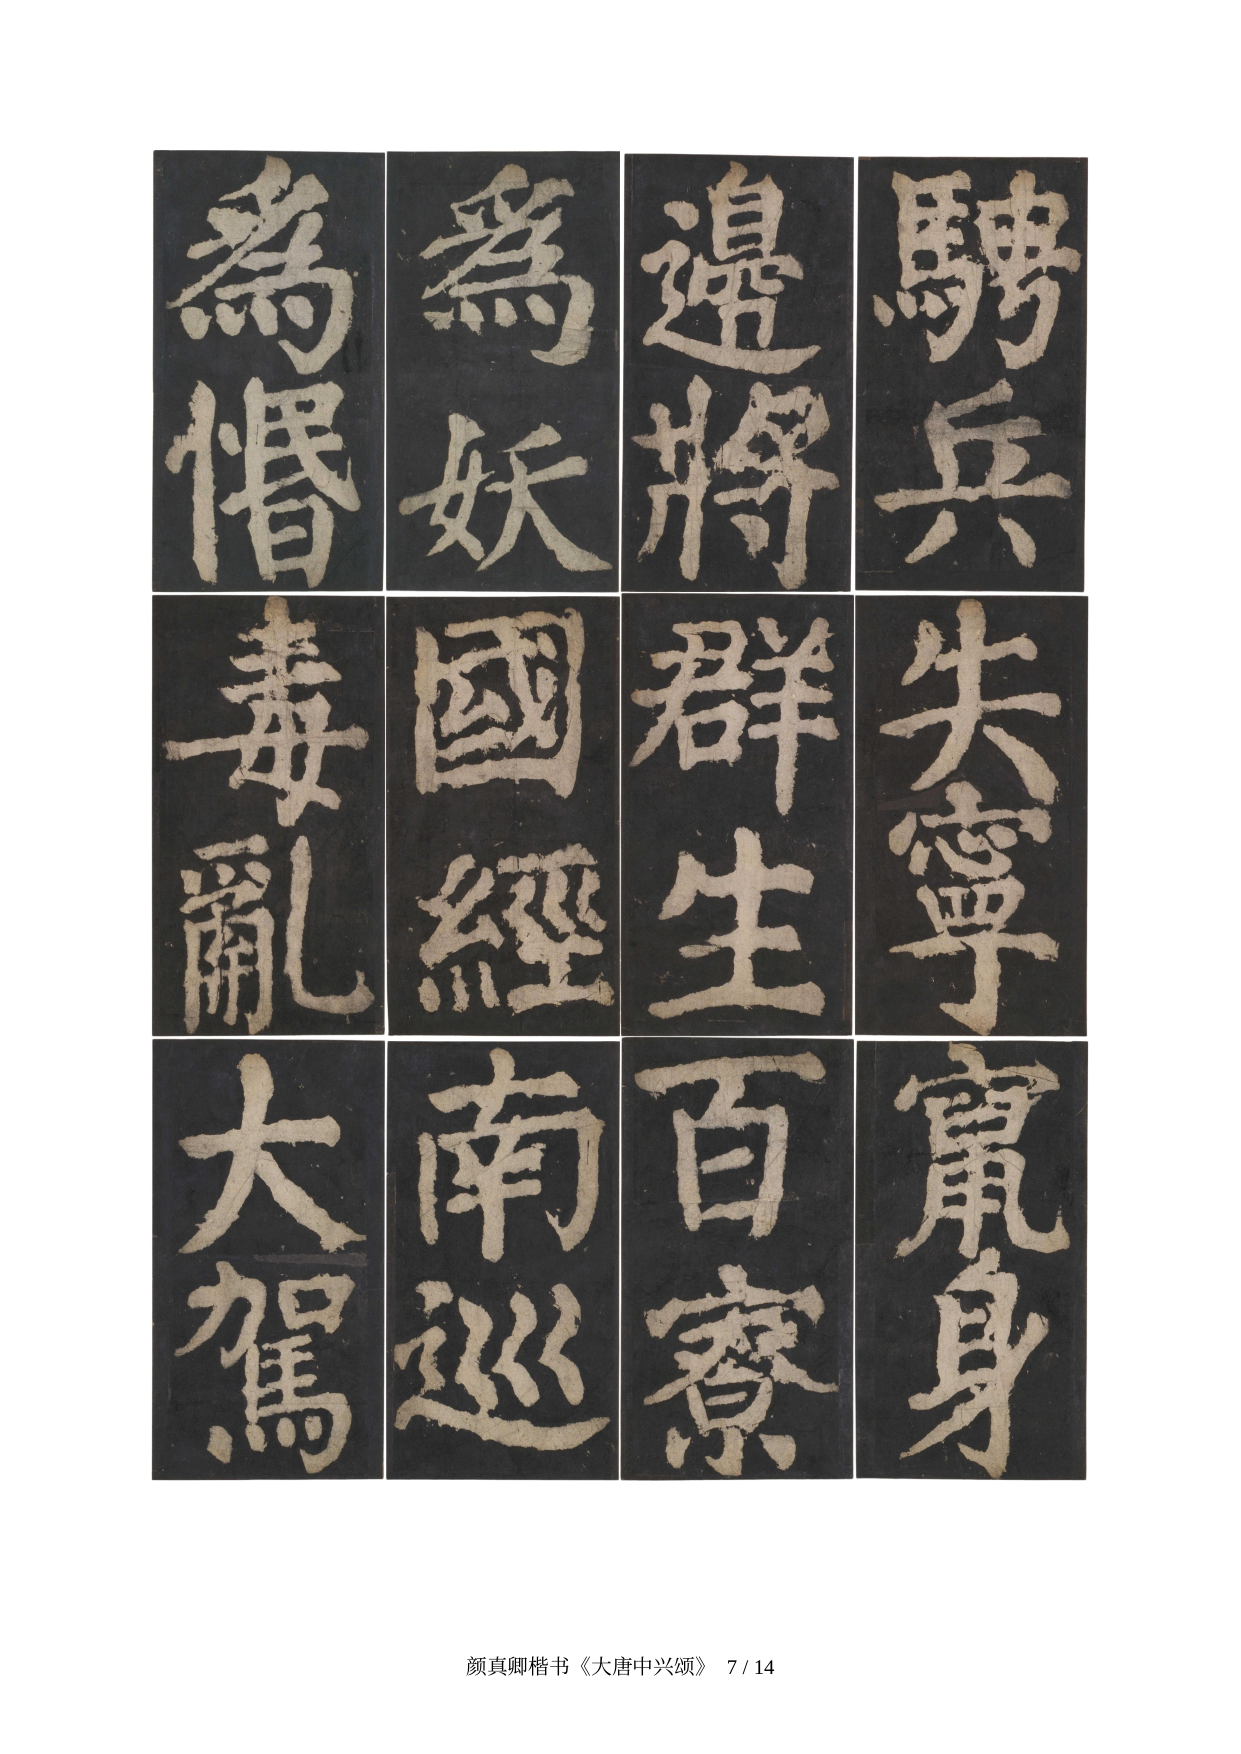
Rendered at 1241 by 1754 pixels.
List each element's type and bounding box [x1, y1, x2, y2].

picture [151, 150, 1089, 1481]
